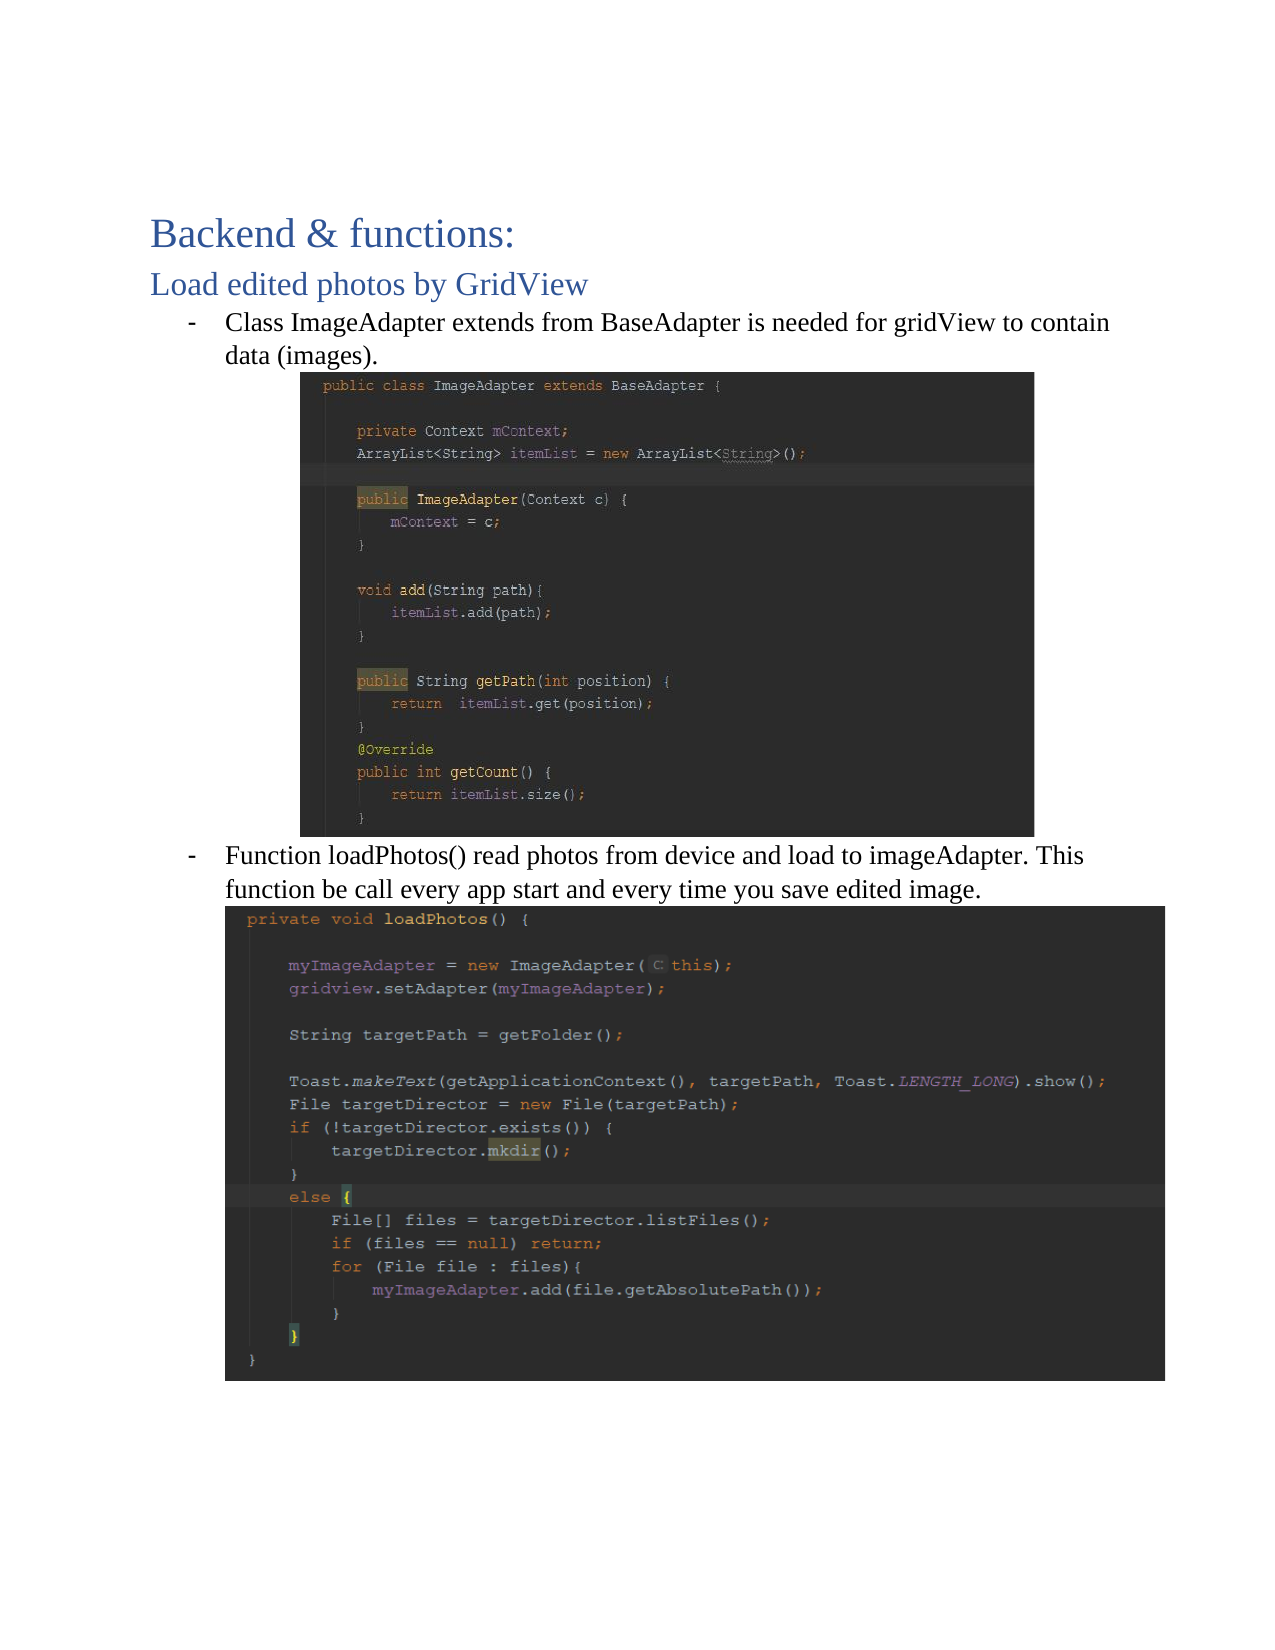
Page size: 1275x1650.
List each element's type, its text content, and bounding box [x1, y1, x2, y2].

picture [300, 372, 1035, 837]
subtitle Load edited photos by GridView [150, 264, 1125, 303]
list Class ImageAdapter extends from BaseAdapter is needed for gridView to contain data (images). [187, 306, 1125, 371]
picture [225, 906, 1166, 1381]
subtitle Backend & functions: [150, 208, 1125, 256]
list Function loadPhotos() read photos from device and load to imageAdapter. This function be call every app start and every time you save edited image. [187, 839, 1125, 904]
